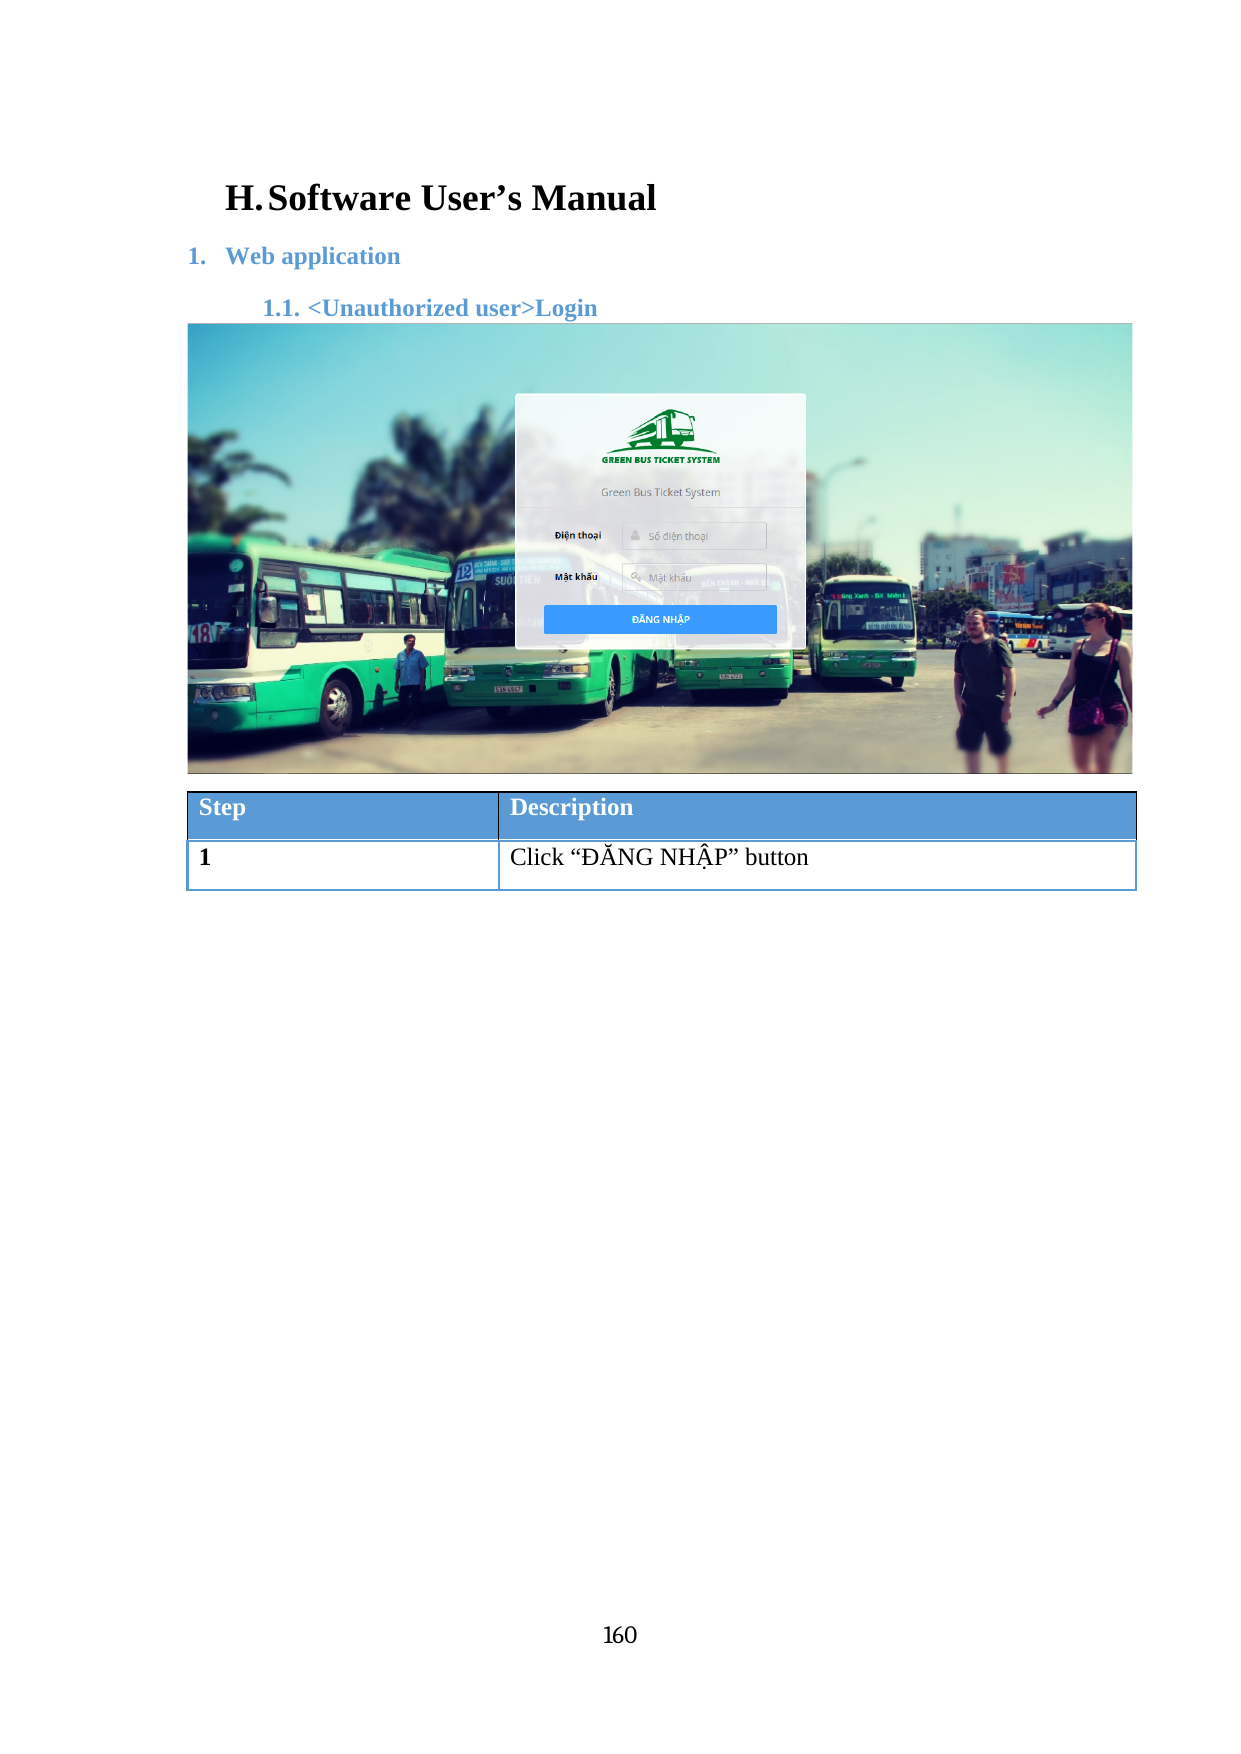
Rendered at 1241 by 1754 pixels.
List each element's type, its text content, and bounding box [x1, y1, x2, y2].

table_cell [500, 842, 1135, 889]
subtitle <Unauthorized user>Login [262, 293, 1053, 321]
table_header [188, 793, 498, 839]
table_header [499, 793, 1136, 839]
picture [187, 323, 1133, 774]
subtitle Software User’s Manual [225, 175, 1053, 218]
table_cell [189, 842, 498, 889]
subtitle Web application [187, 241, 1053, 270]
